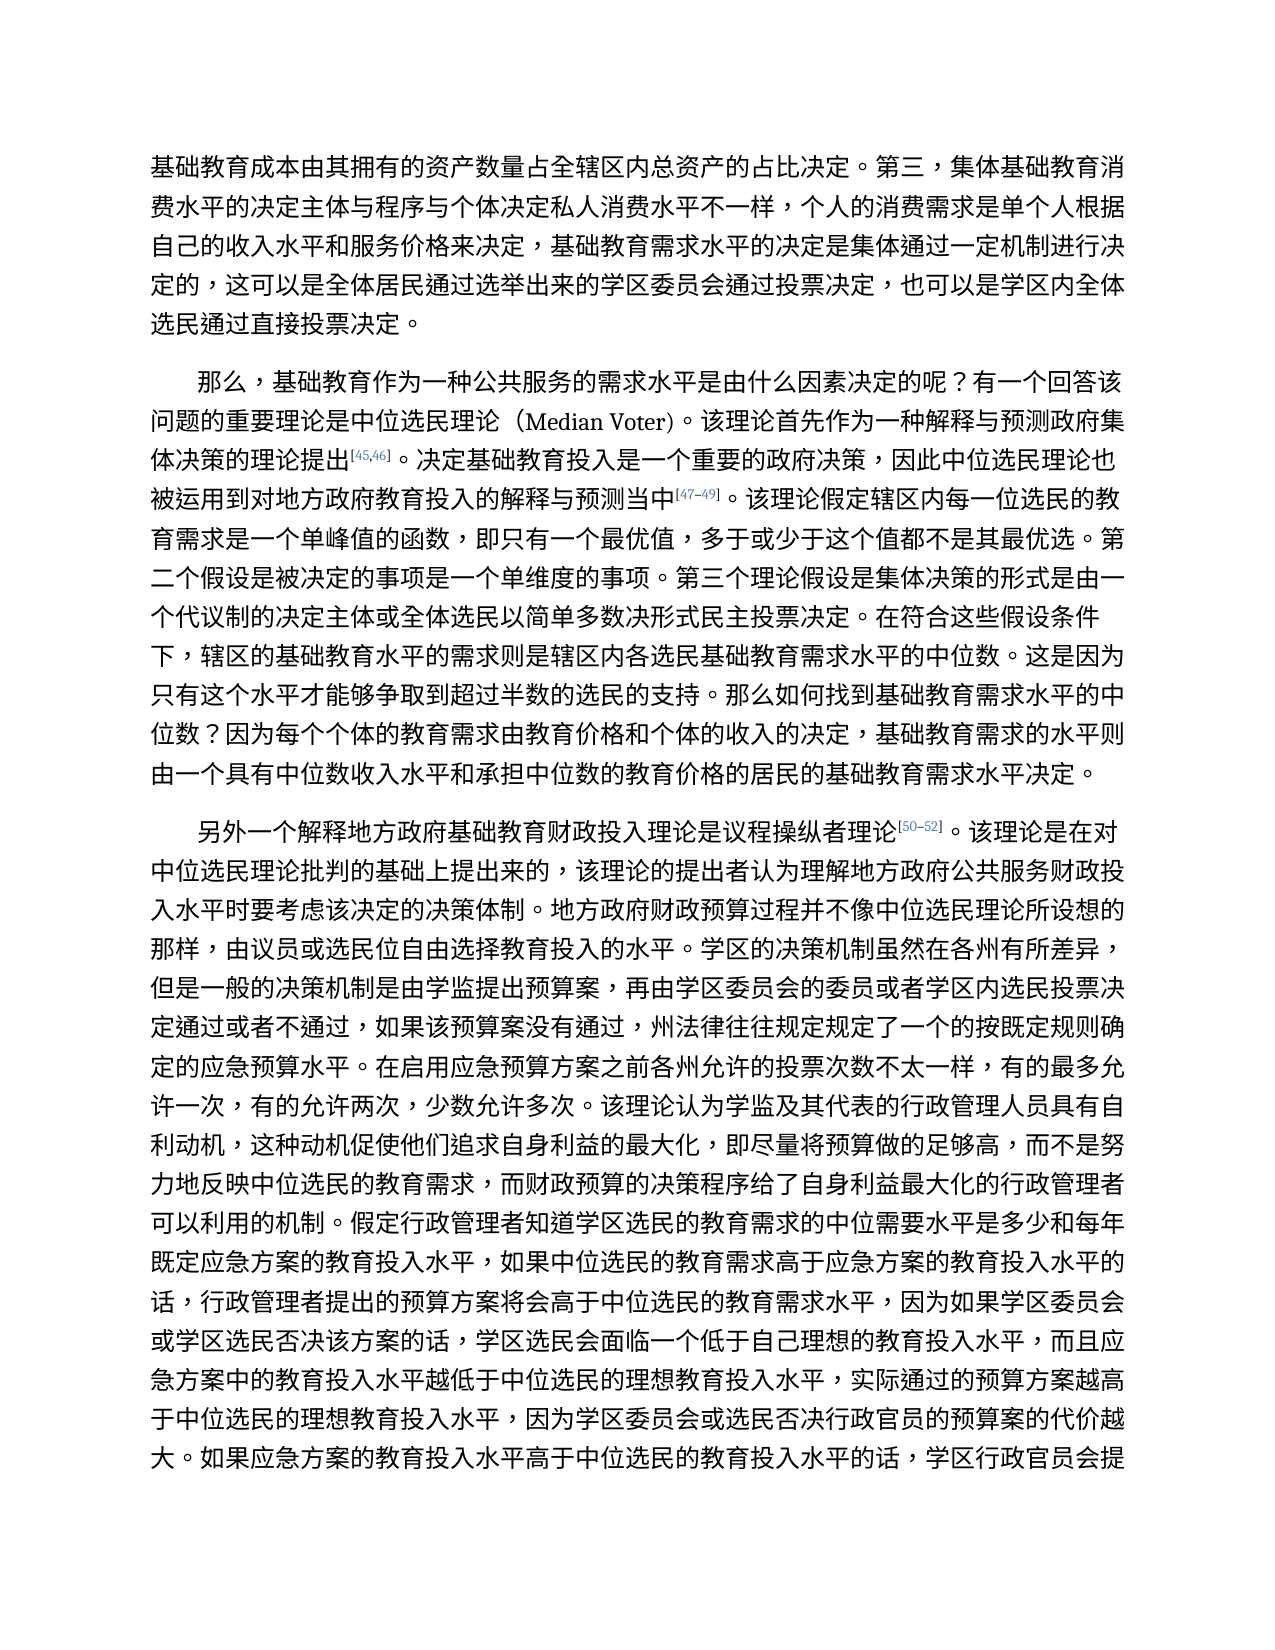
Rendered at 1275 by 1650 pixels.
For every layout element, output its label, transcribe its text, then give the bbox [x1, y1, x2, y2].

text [150, 814, 1125, 1475]
text 那么，基础教育作为一种公共服务的需求水平是由什么因素决定的呢？有一个回答该问题的重要理论是中位选民理论（Median Voter)。该理论首先作为一种解释与预测政府集体决策的理论提出[45,46]。决定基础教育投入是一个重要的政府决策，因此中位选民理论也被运用到对地方政府教育投入的解释与预测当中[47–49]。该理论假定辖区内每一位选民的教育需求是一个单峰值的函数，即只有一个最优值，多于或少于这个值都不是其最优选。第二个假设是被决定的事项是一个单维度的事项。第三个理论假设是集体决策的形式是由一个代议制的决定主体或全体选民以简单多数决形式民主投票决定。在符合这些假设条件下，辖区的基础教育水平的需求则是辖区内各选民基础教育需求水平的中位数。这是因为只有这个水平才能够争取到超过半数的选民的支持。那么如何找到基础教育需求水平的中位数？因为每个个体的教育需求由教育价格和个体的收入的决定，基础教育需求的水平则由一个具有中位数收入水平和承担中位数的教育价格的居民的基础教育需求水平决定。 [150, 364, 1125, 790]
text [150, 150, 1125, 341]
